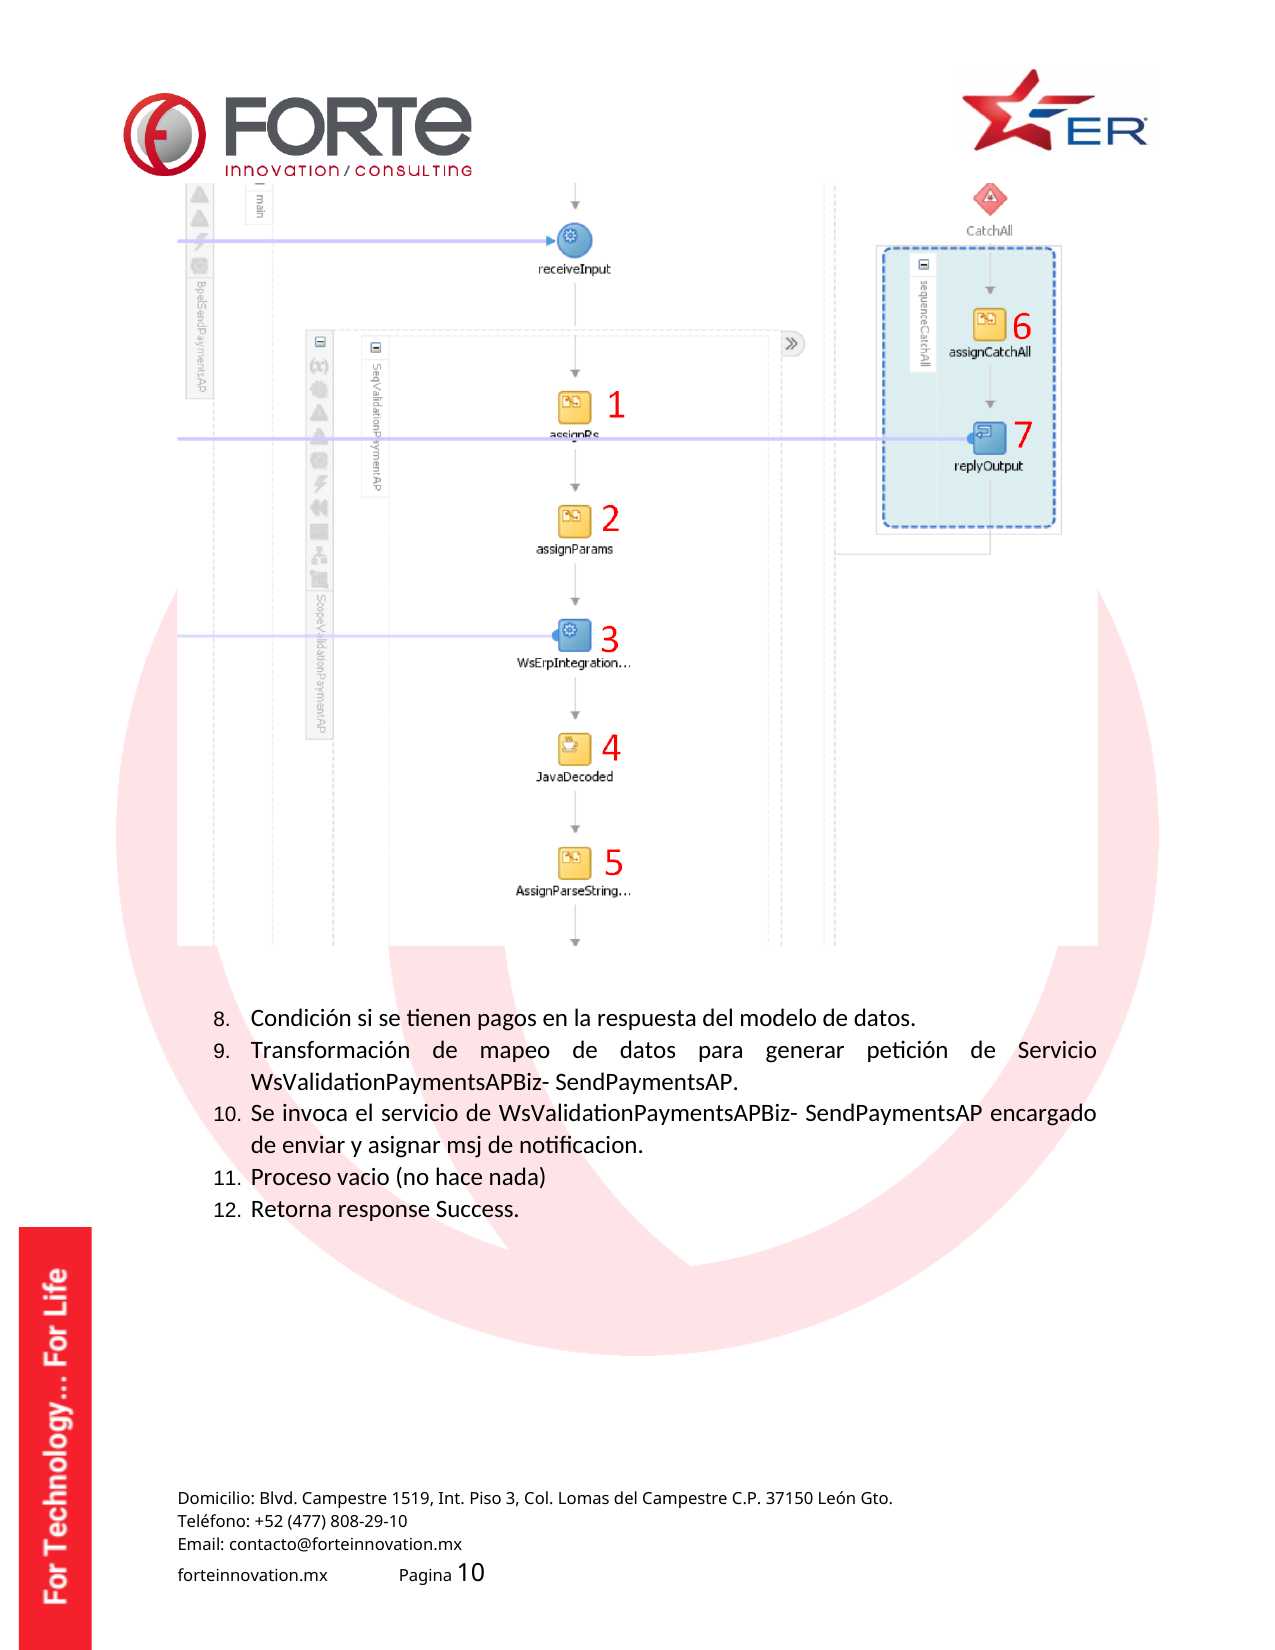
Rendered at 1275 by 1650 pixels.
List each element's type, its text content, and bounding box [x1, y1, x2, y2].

picture [123, 93, 472, 176]
list Condición si se tienen pagos en la respuesta del modelo de datos. [213, 1002, 1098, 1033]
list Transformación de mapeo de datos para generar petición de Servicio WsValidationPaymentsAPBiz- SendPaymentsAP. [213, 1034, 1098, 1096]
picture [953, 67, 1157, 152]
picture [177, 183, 1098, 946]
list Se invoca el servicio de WsValidationPaymentsAPBiz- SendPaymentsAP encargado de enviar y asignar msj de notificacion. [213, 1098, 1098, 1159]
list Retorna response Success. [213, 1193, 1098, 1223]
list Proceso vacio (no hace nada) [213, 1161, 1098, 1191]
